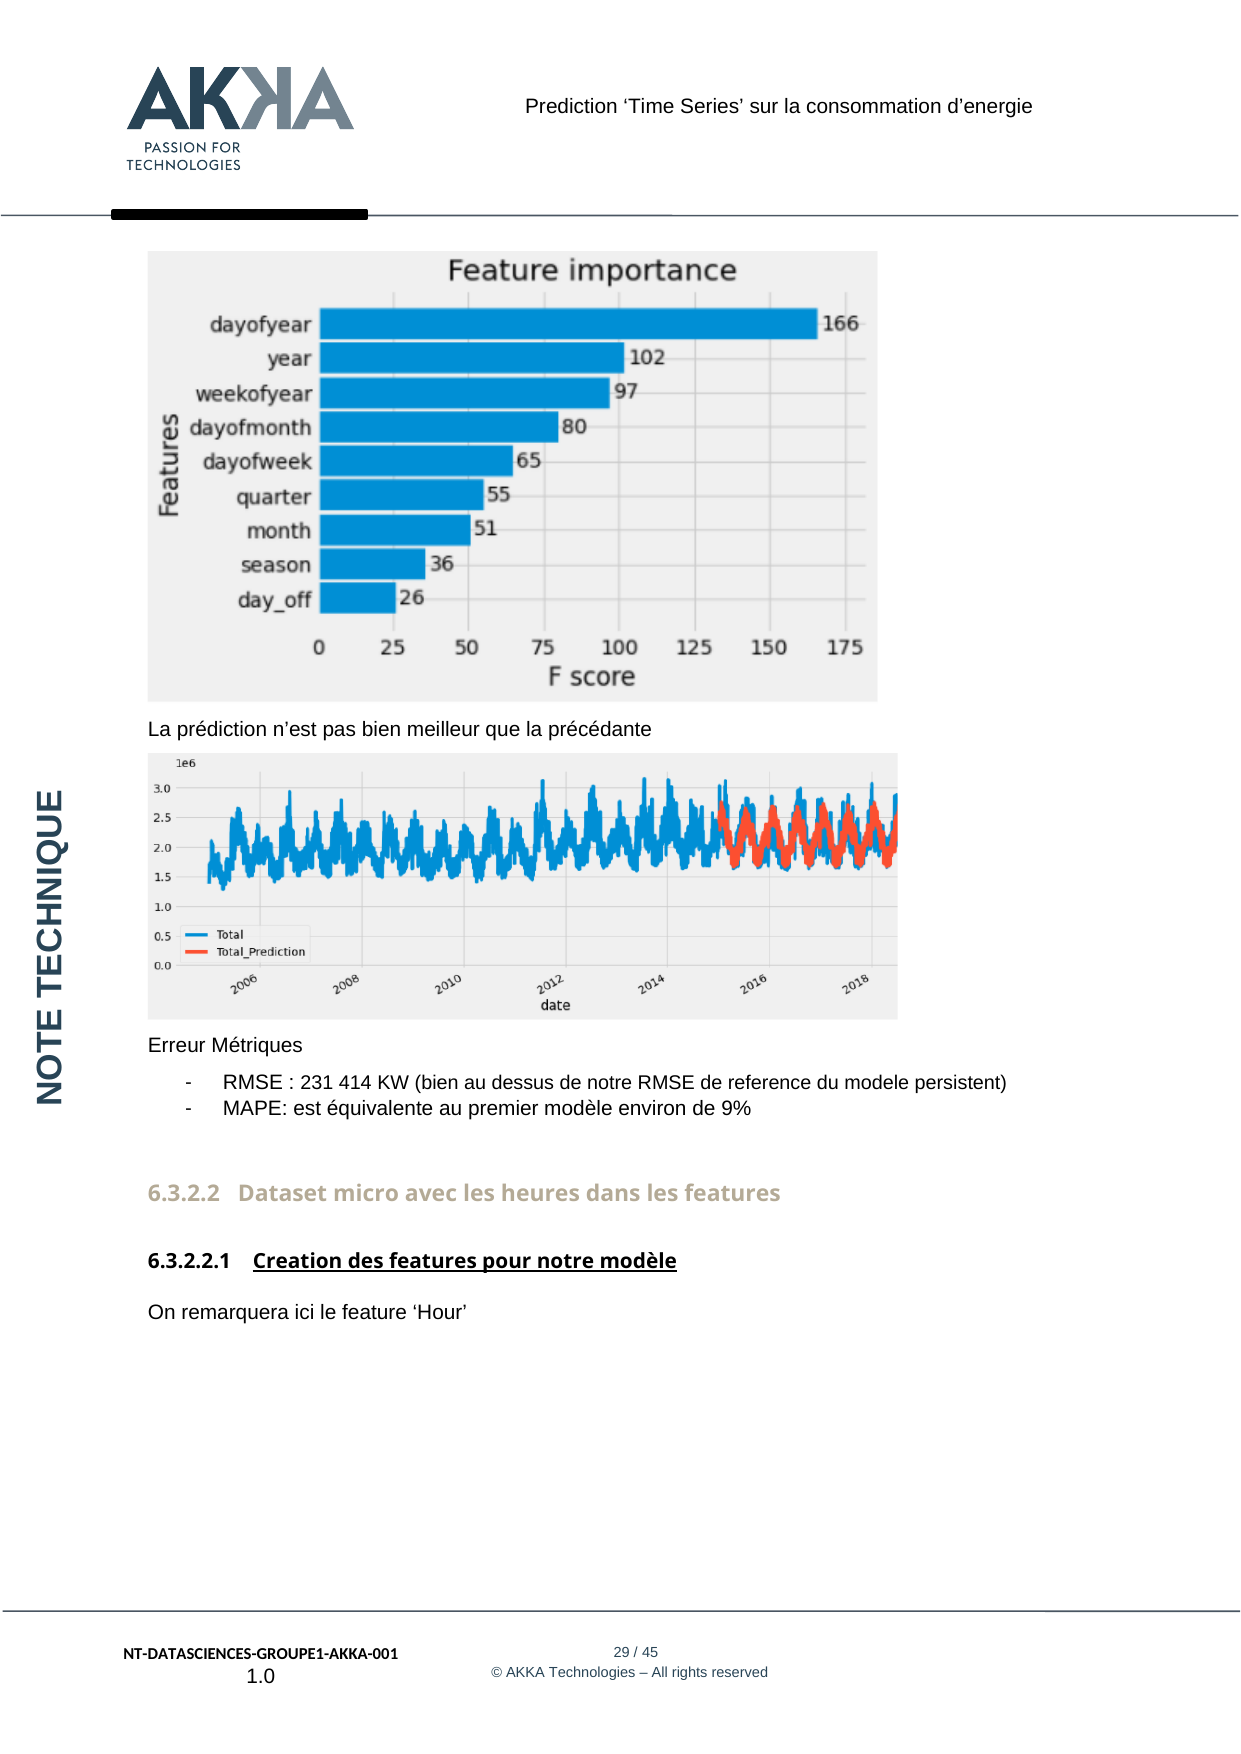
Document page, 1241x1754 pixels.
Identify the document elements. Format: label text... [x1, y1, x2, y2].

picture [147, 251, 881, 705]
picture [119, 56, 355, 176]
text Erreur Métriques [148, 1033, 1093, 1057]
text On remarquera ici le feature ‘Hour’ [148, 1299, 1093, 1323]
list MAPE: est équivalente au premier modèle environ de 9% [185, 1095, 1093, 1120]
picture [147, 753, 898, 1021]
subtitle Creation des features pour notre modèle [148, 1246, 1093, 1274]
text La prédiction n’est pas bien meilleur que la précédante [148, 717, 1093, 741]
subtitle Dataset micro avec les heures dans les features [148, 1177, 1093, 1209]
list RMSE : 231 414 KW (bien au dessus de notre RMSE de reference du modele persistent) [185, 1069, 1093, 1095]
